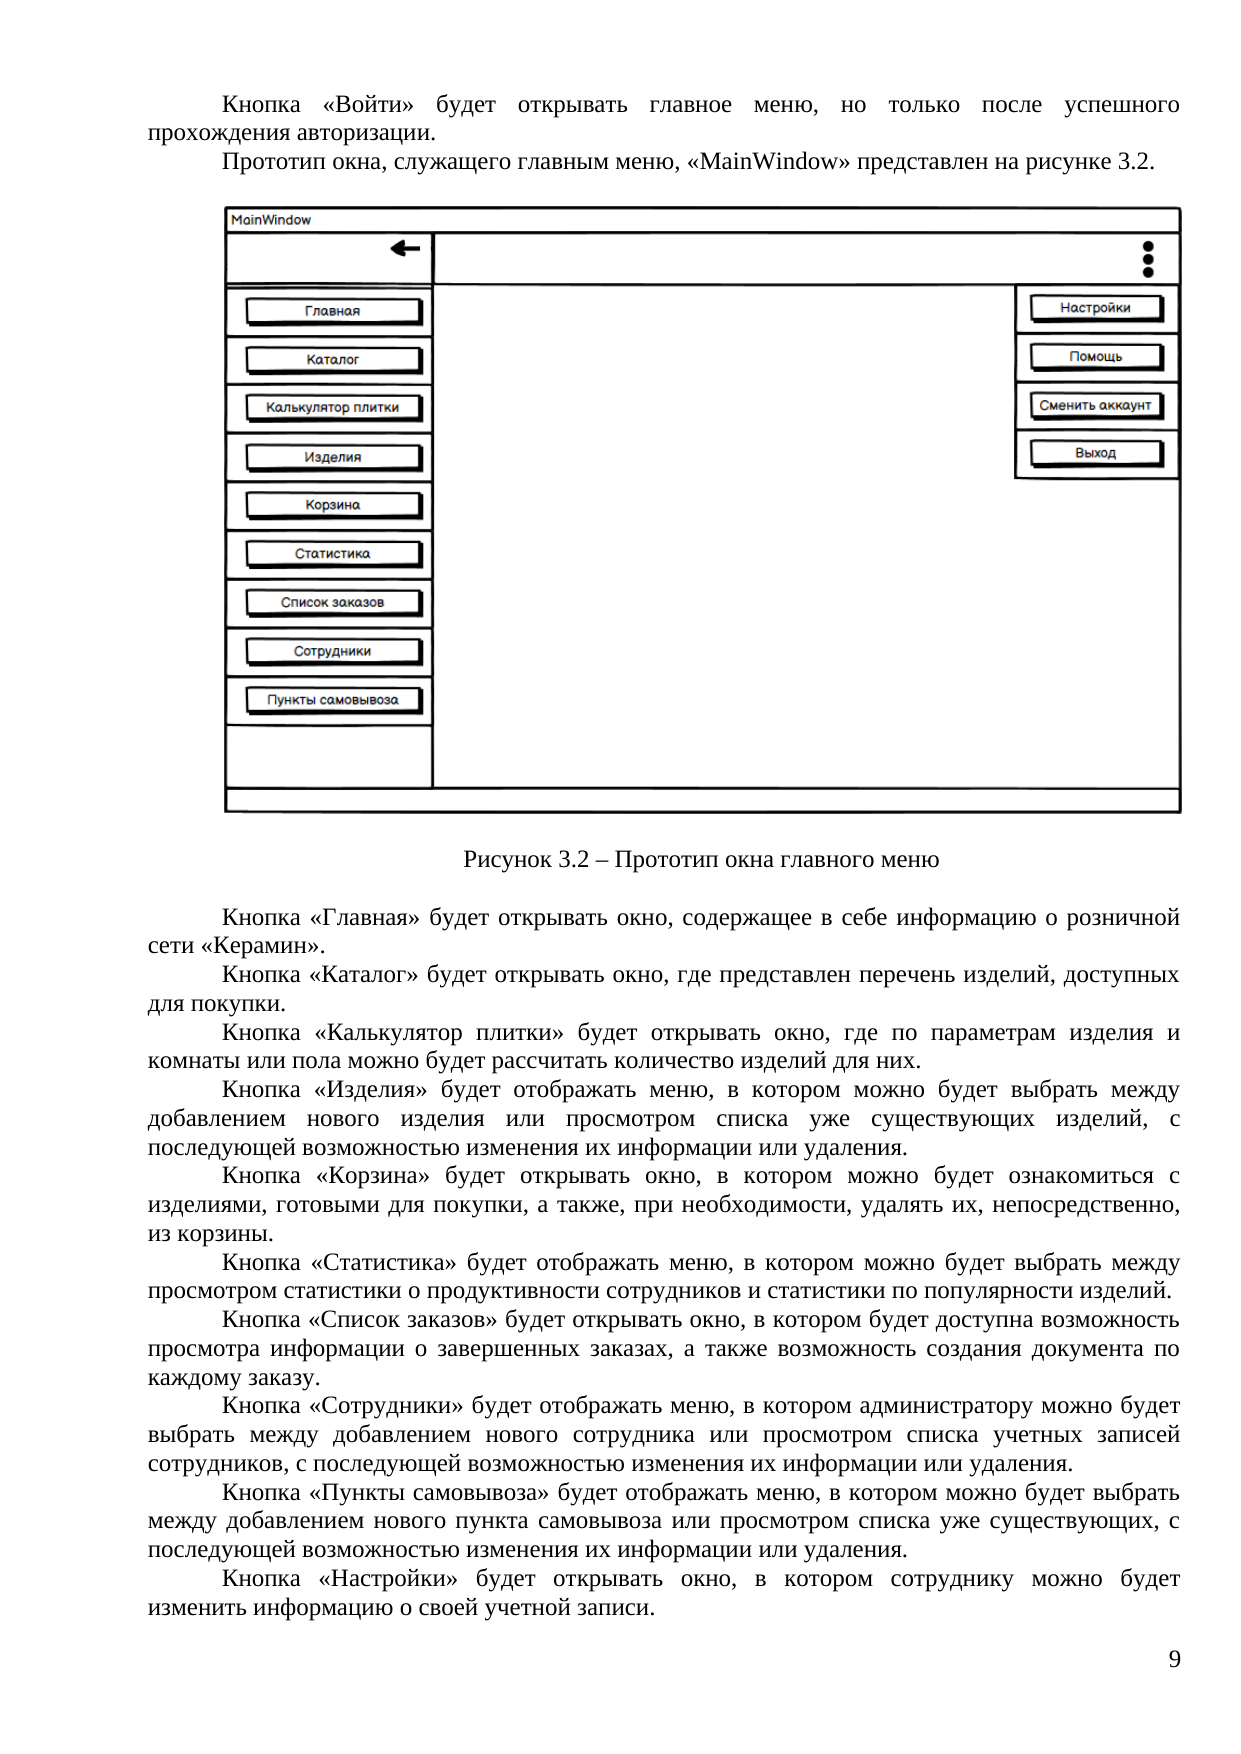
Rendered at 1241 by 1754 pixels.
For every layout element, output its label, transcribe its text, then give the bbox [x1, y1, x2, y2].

text Кнопка «Изделия» будет отображать меню, в котором можно будет выбрать между добавлением нового изделия или просмотром списка уже существующих изделий, с последующей возможностью изменения их информации или удаления. [148, 1074, 1181, 1161]
text Кнопка «Калькулятор плитки» будет открывать окно, где по параметрам изделия и комнаты или пола можно будет рассчитать количество изделий для них. [148, 1017, 1181, 1074]
text Кнопка «Каталог» будет открывать окно, где представлен перечень изделий, доступных для покупки. [148, 959, 1181, 1017]
text Кнопка «Пункты самовывоза» будет отображать меню, в котором можно будет выбрать между добавлением нового пункта самовывоза или просмотром списка уже существующих, с последующей возможностью изменения их информации или удаления. [148, 1477, 1181, 1563]
text Кнопка «Сотрудники» будет отображать меню, в котором администратору можно будет выбрать между добавлением нового сотрудника или просмотром списка учетных записей сотрудников, с последующей возможностью изменения их информации или удаления. [148, 1391, 1181, 1477]
text Кнопка «Статистика» будет отображать меню, в котором можно будет выбрать между просмотром статистики о продуктивности сотрудников и статистики по популярности изделий. [148, 1247, 1181, 1304]
text Прототип окна, служащего главным меню, «MainWindow» представлен на рисунке 3.2. [148, 146, 1181, 175]
text Кнопка «Войти» будет открывать главное меню, но только после успешного прохождения авторизации. [148, 89, 1181, 146]
text Кнопка «Настройки» будет открывать окно, в котором сотруднику можно будет изменить информацию о своей учетной записи. [148, 1563, 1181, 1621]
picture [221, 203, 1184, 816]
text Кнопка «Главная» будет открывать окно, содержащее в себе информацию о розничной сети «Керамин». [148, 902, 1181, 959]
text Кнопка «Список заказов» будет открывать окно, в котором будет доступна возможность просмотра информации о завершенных заказах, а также возможность создания документа по каждому заказу. [148, 1304, 1181, 1391]
text Кнопка «Корзина» будет открывать окно, в котором можно будет ознакомиться с изделиями, готовыми для покупки, а также, при необходимости, удалять их, непосредственно, из корзины. [148, 1161, 1181, 1247]
text Рисунок 3.2 – Прототип окна главного меню [148, 844, 1181, 873]
